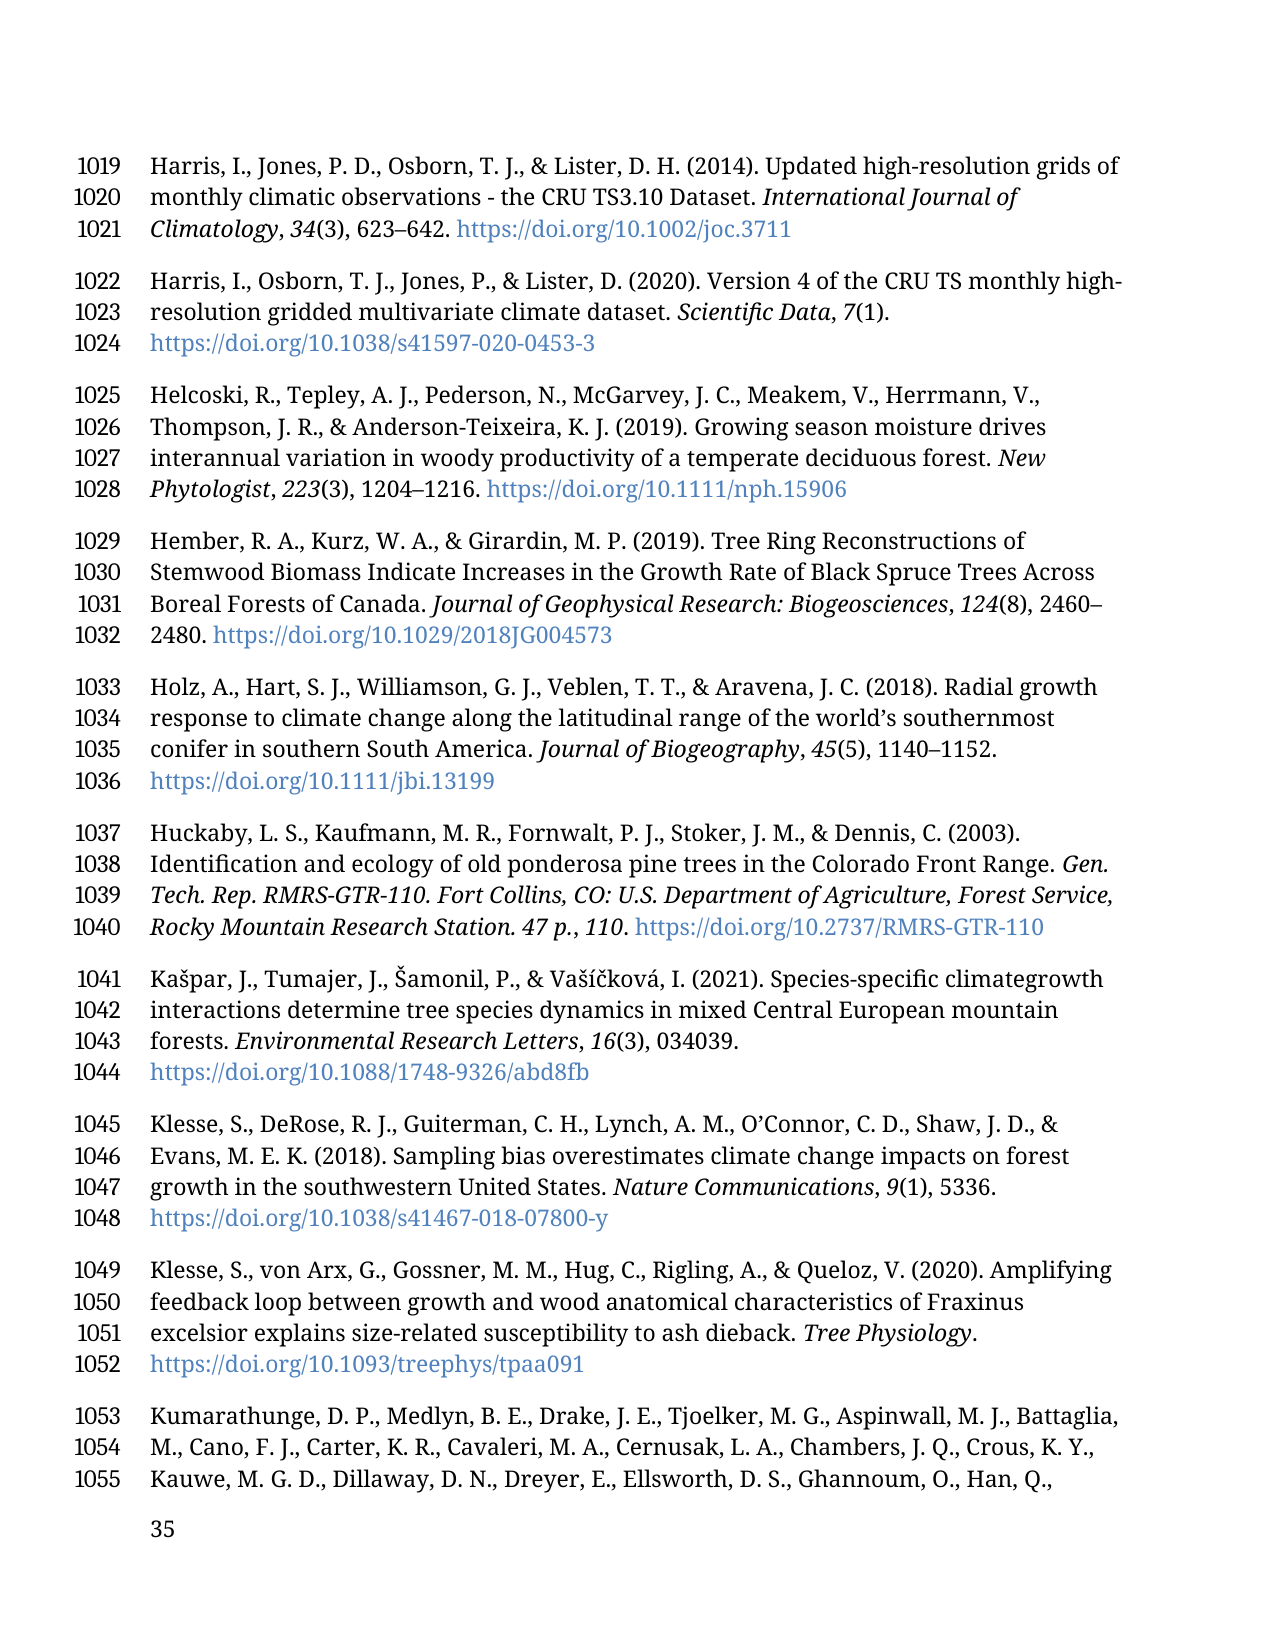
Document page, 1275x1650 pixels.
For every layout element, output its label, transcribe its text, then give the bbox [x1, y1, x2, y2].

text Klesse, S., DeRose, R. J., Guiterman, C. H., Lynch, A. M., O’Connor, C. D., Shaw, J. D., & Evans, M. E. K. (2018). Sampling bias overestimates climate change impacts on forest growth in the southwestern United States. Nature Communications, 9(1), 5336. https://doi.org/10.1038/s41467-018-07800-y [150, 1108, 1125, 1233]
text Klesse, S., von Arx, G., Gossner, M. M., Hug, C., Rigling, A., & Queloz, V. (2020). Amplifying feedback loop between growth and wood anatomical characteristics of Fraxinus excelsior explains size-related susceptibility to ash dieback. Tree Physiology. https://doi.org/10.1093/treephys/tpaa091 [150, 1254, 1125, 1379]
text Harris, I., Jones, P. D., Osborn, T. J., & Lister, D. H. (2014). Updated high-resolution grids of monthly climatic observations - the CRU TS3.10 Dataset. International Journal of Climatology, 34(3), 623–642. https://doi.org/10.1002/joc.3711 [150, 150, 1125, 244]
text Holz, A., Hart, S. J., Williamson, G. J., Veblen, T. T., & Aravena, J. C. (2018). Radial growth response to climate change along the latitudinal range of the world’s southernmost conifer in southern South America. Journal of Biogeography, 45(5), 1140–1152. https://doi.org/10.1111/jbi.13199 [150, 671, 1125, 796]
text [150, 1400, 1125, 1494]
text Kašpar, J., Tumajer, J., Šamonil, P., & Vašíčková, I. (2021). Species-specific climategrowth interactions determine tree species dynamics in mixed Central European mountain forests. Environmental Research Letters, 16(3), 034039. https://doi.org/10.1088/1748-9326/abd8fb [150, 962, 1125, 1087]
text Helcoski, R., Tepley, A. J., Pederson, N., McGarvey, J. C., Meakem, V., Herrmann, V., Thompson, J. R., & Anderson-Teixeira, K. J. (2019). Growing season moisture drives interannual variation in woody productivity of a temperate deciduous forest. New Phytologist, 223(3), 1204–1216. https://doi.org/10.1111/nph.15906 [150, 379, 1125, 504]
text Harris, I., Osborn, T. J., Jones, P., & Lister, D. (2020). Version 4 of the CRU TS monthly high-resolution gridded multivariate climate dataset. Scientific Data, 7(1). https://doi.org/10.1038/s41597-020-0453-3 [150, 264, 1125, 358]
text Huckaby, L. S., Kaufmann, M. R., Fornwalt, P. J., Stoker, J. M., & Dennis, C. (2003). Identification and ecology of old ponderosa pine trees in the Colorado Front Range. Gen. Tech. Rep. RMRS-GTR-110. Fort Collins, CO: U.S. Department of Agriculture, Forest Service, Rocky Mountain Research Station. 47 p., 110. https://doi.org/10.2737/RMRS-GTR-110 [150, 817, 1125, 942]
text Hember, R. A., Kurz, W. A., & Girardin, M. P. (2019). Tree Ring Reconstructions of Stemwood Biomass Indicate Increases in the Growth Rate of Black Spruce Trees Across Boreal Forests of Canada. Journal of Geophysical Research: Biogeosciences, 124(8), 2460–2480. https://doi.org/10.1029/2018JG004573 [150, 525, 1125, 650]
